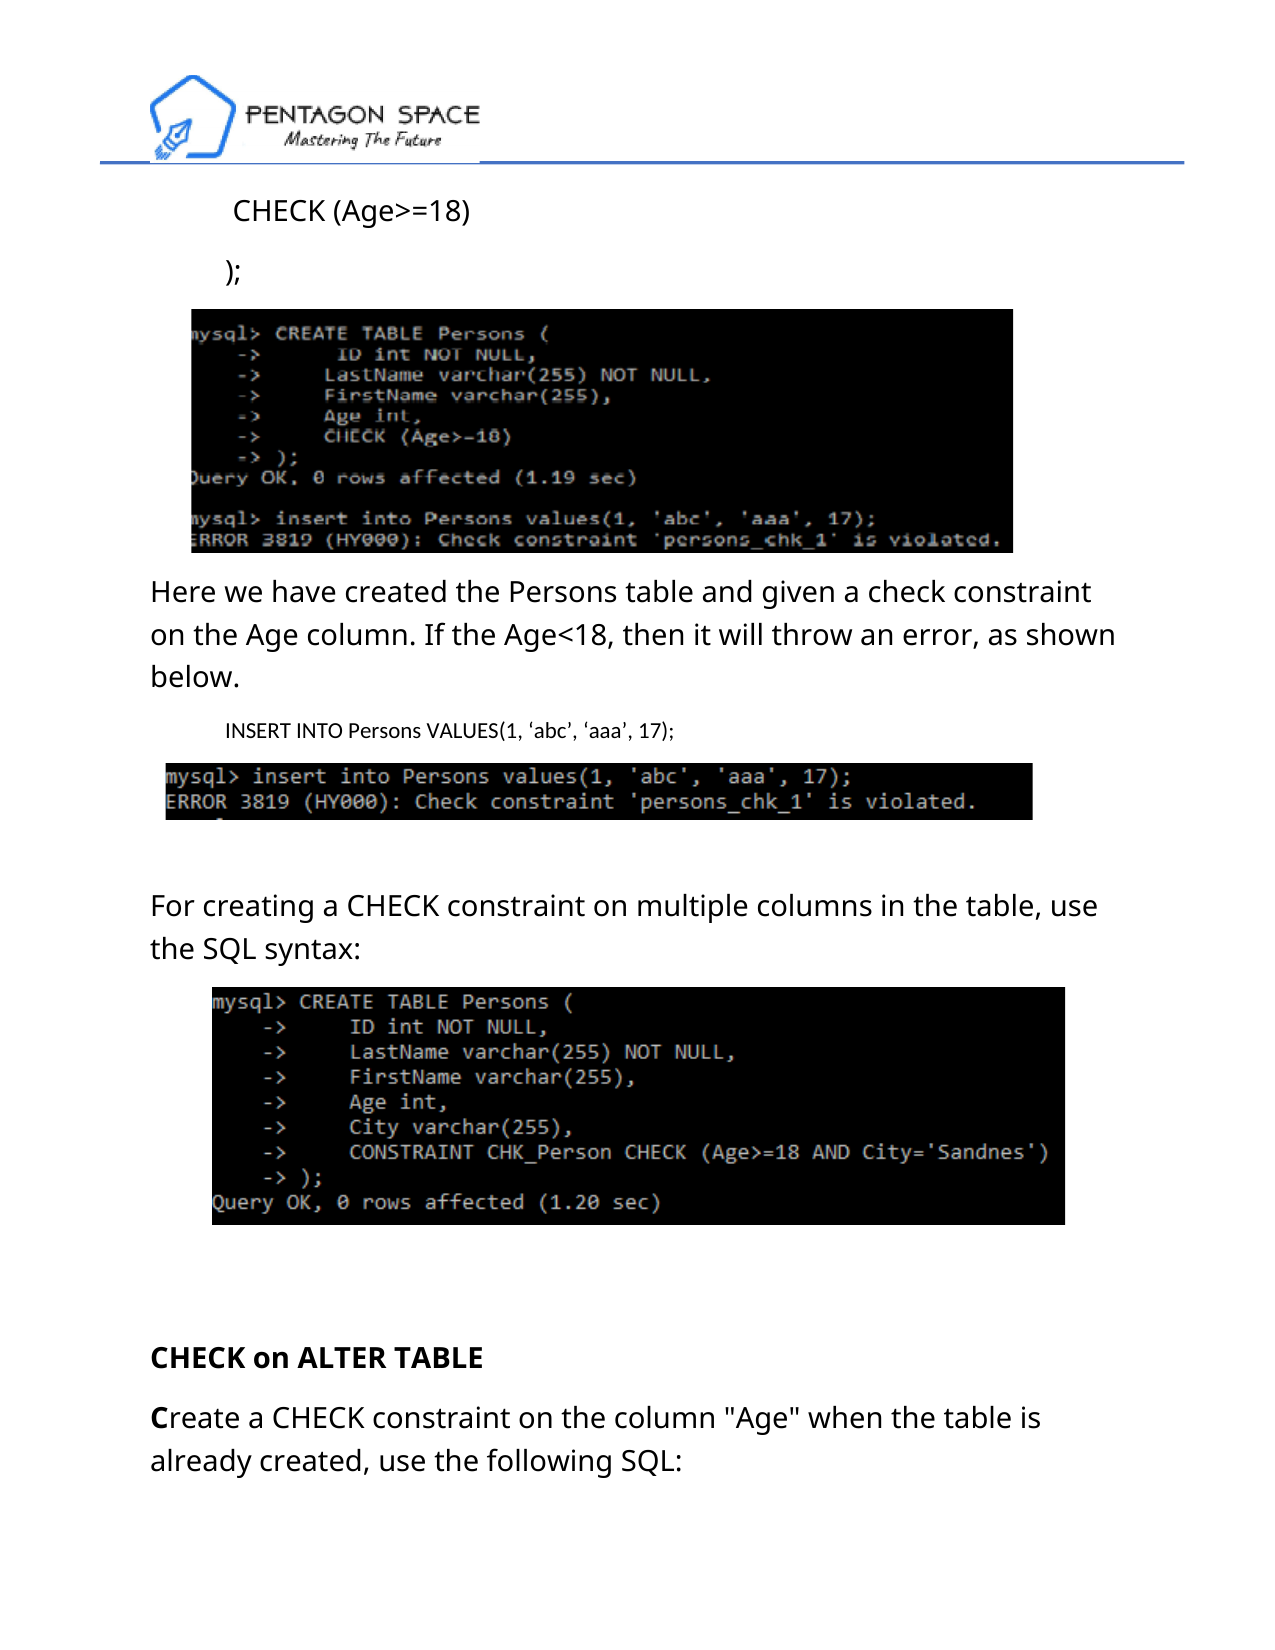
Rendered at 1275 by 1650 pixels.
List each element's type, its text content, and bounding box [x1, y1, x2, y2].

text ); [150, 250, 1125, 290]
picture [191, 309, 1014, 553]
text For creating a CHECK constraint on multiple columns in the table, use the SQL syntax: [150, 885, 1125, 968]
text CHECK (Age>=18) [150, 191, 1125, 230]
text CHECK on ALTER TABLE [150, 1337, 1125, 1377]
picture [165, 763, 1033, 820]
text INSERT INTO Persons VALUES(1, ‘abc’, ‘aaa’, 17); [150, 716, 1125, 744]
text Create a CHECK constraint on the column "Age" when the table is already created, use the following SQL: [150, 1397, 1125, 1479]
picture [212, 987, 1066, 1225]
picture [150, 75, 480, 163]
text Here we have created the Persons table and given a check constraint on the Age column. If the Age<18, then it will throw an error, as shown below. [150, 571, 1125, 696]
